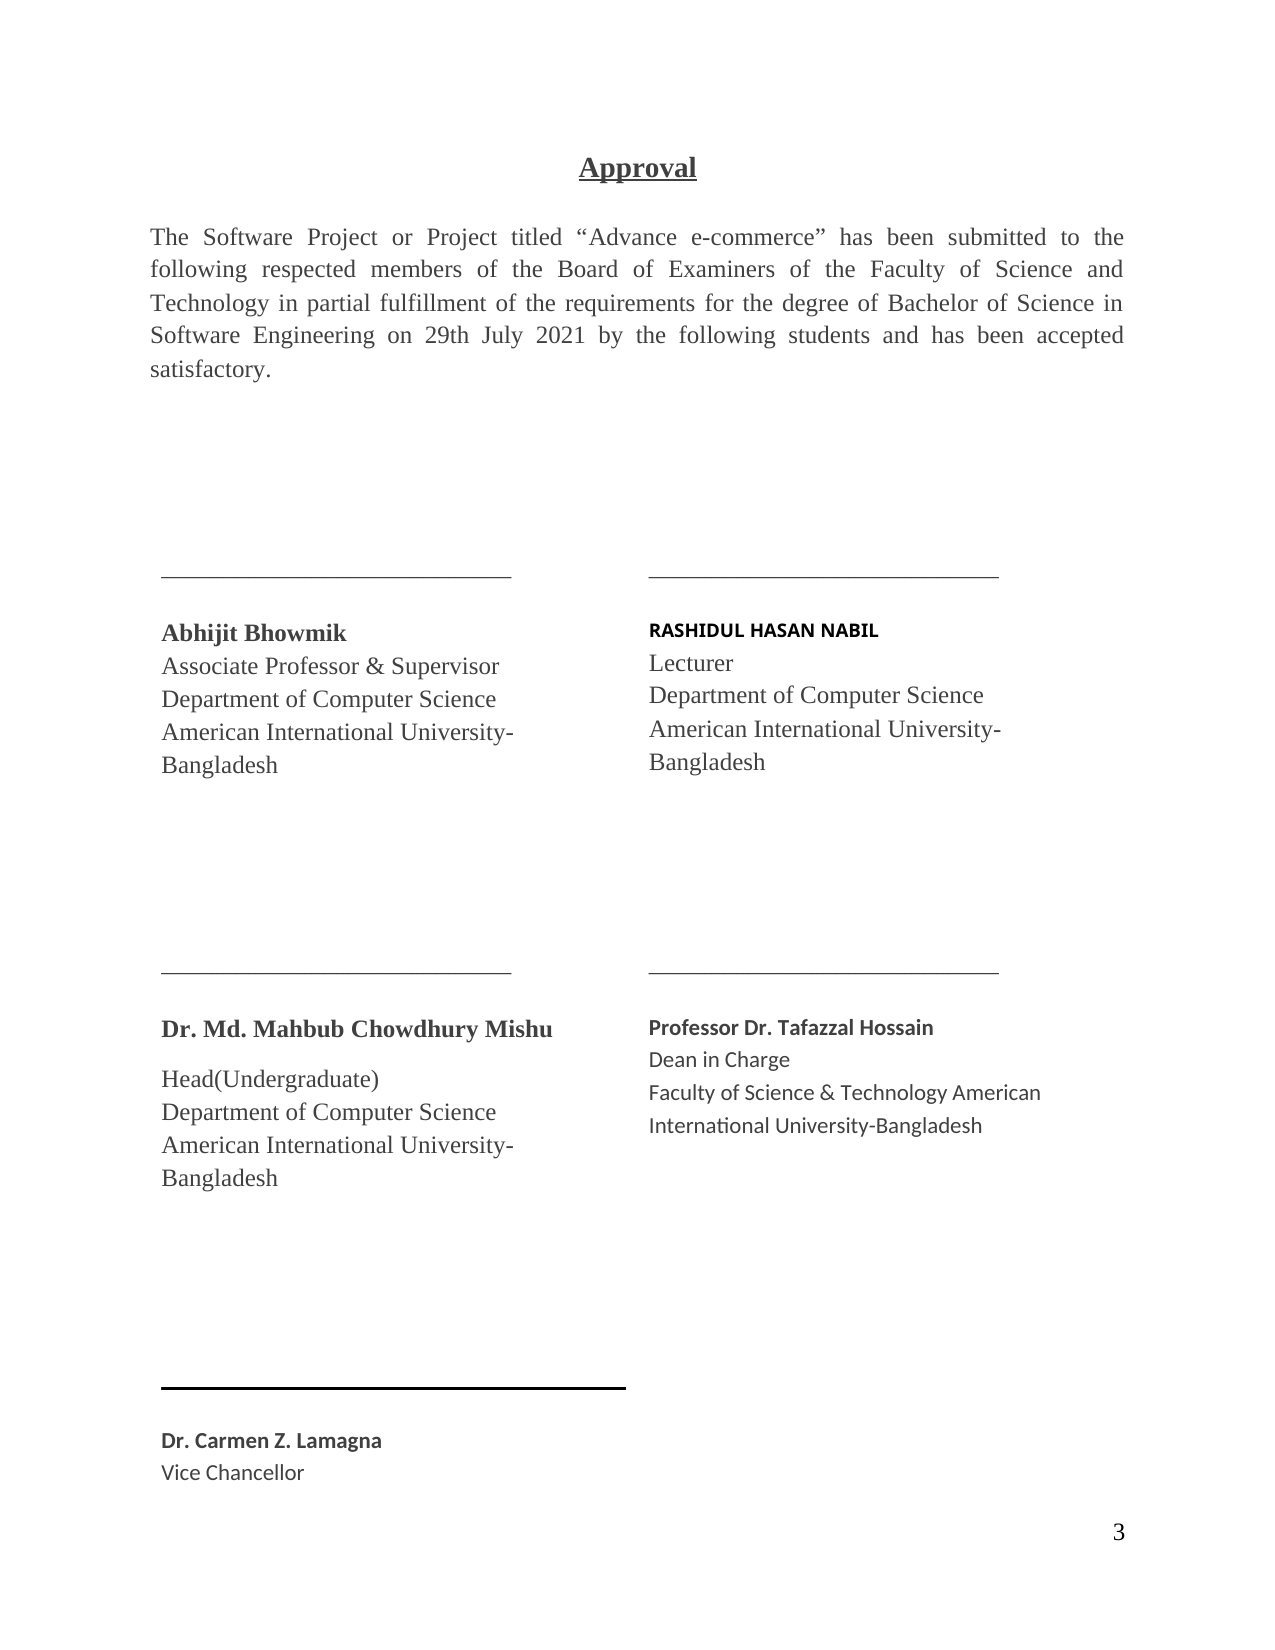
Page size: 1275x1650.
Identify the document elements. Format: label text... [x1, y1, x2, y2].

text The Software Project or Project titled “Advance e-commerce” has been submitted to the following respected members of the Board of Examiners of the Faculty of Science and Technology in partial fulfillment of the requirements for the degree of Bachelor of Science in Software Engineering on 29th July 2021 by the following students and has been accepted satisfactory. [150, 222, 1125, 382]
text Approval [150, 150, 1125, 183]
table_header ____________________________ RASHIDUL HASAN NABIL Lecturer Department of Computer Science American International University- Bangladesh [638, 552, 1125, 948]
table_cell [150, 948, 637, 1491]
table_header ____________________________ Abhijit Bhowmik Associate Professor & Supervisor Department of Computer Science American International University- Bangladesh [150, 552, 637, 948]
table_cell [638, 948, 1125, 1491]
